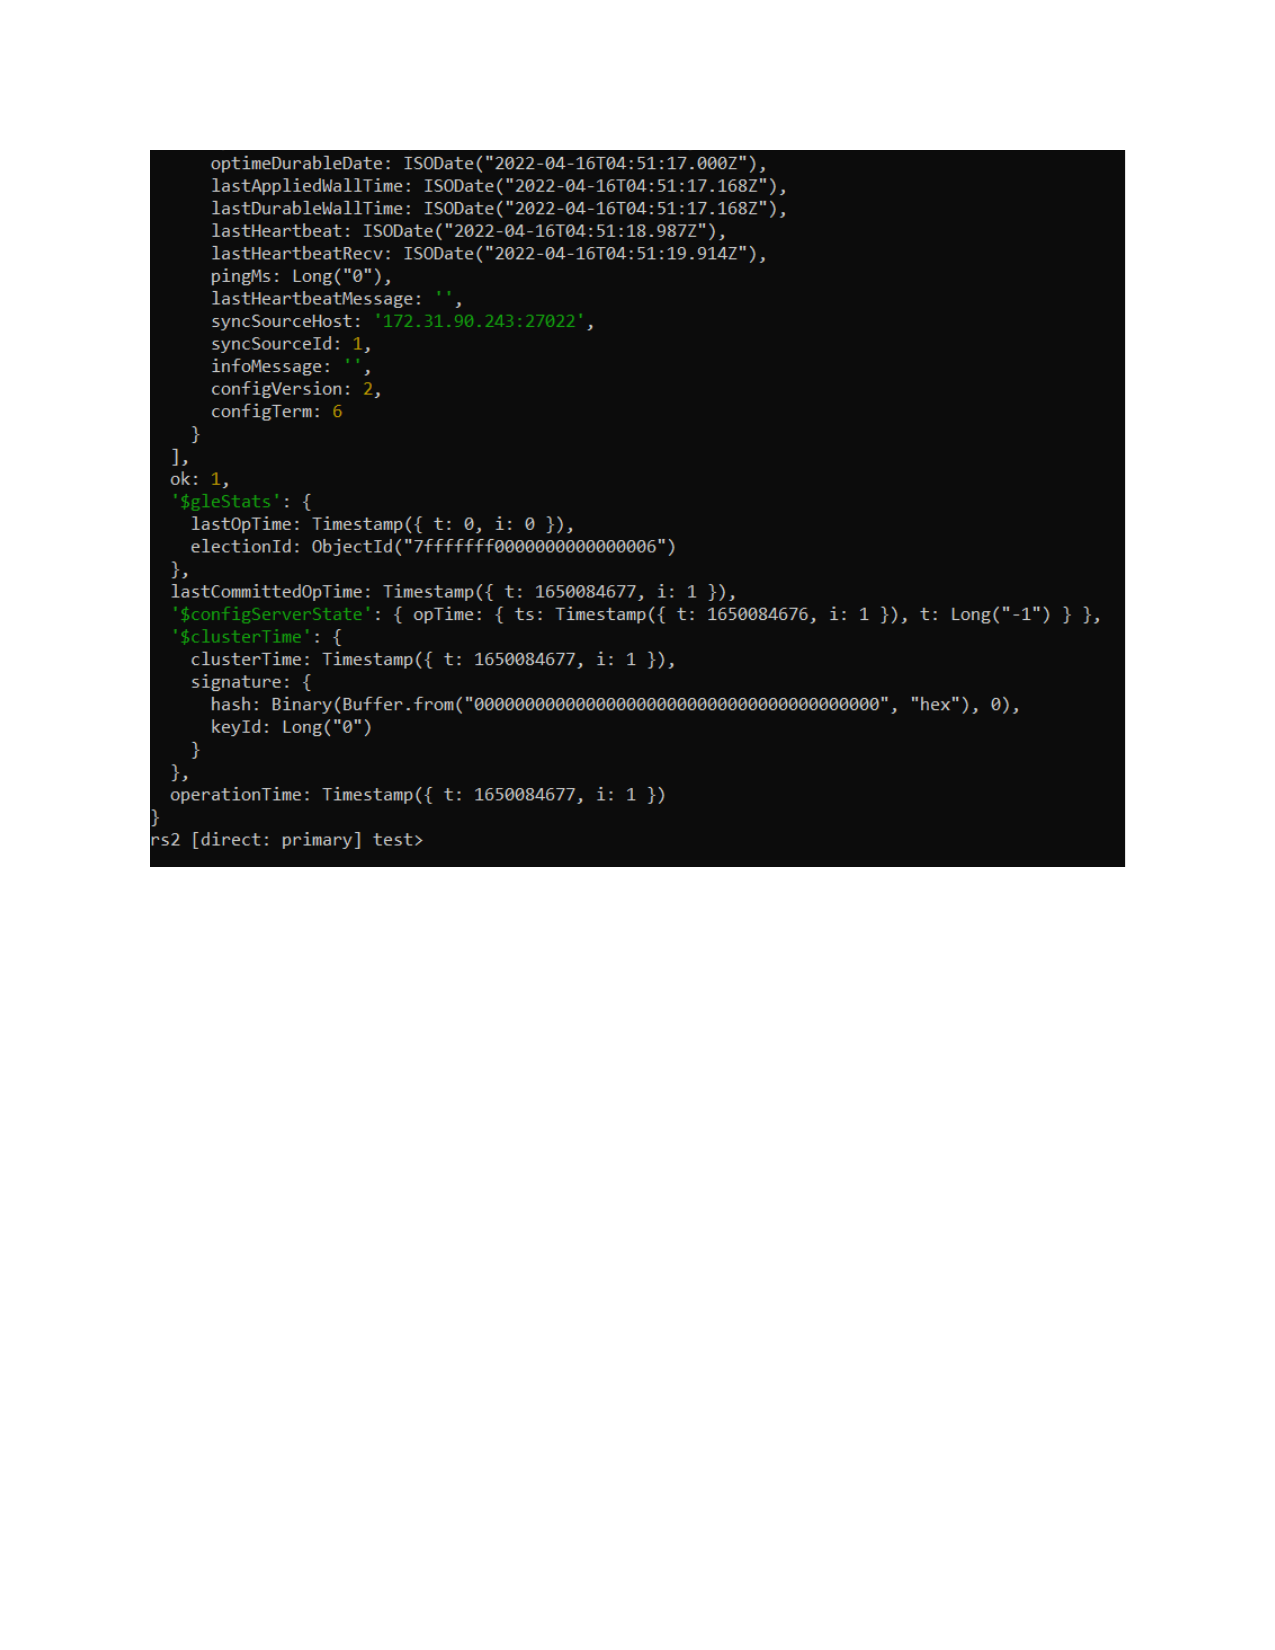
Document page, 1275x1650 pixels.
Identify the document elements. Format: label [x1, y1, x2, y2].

picture [150, 150, 1125, 867]
